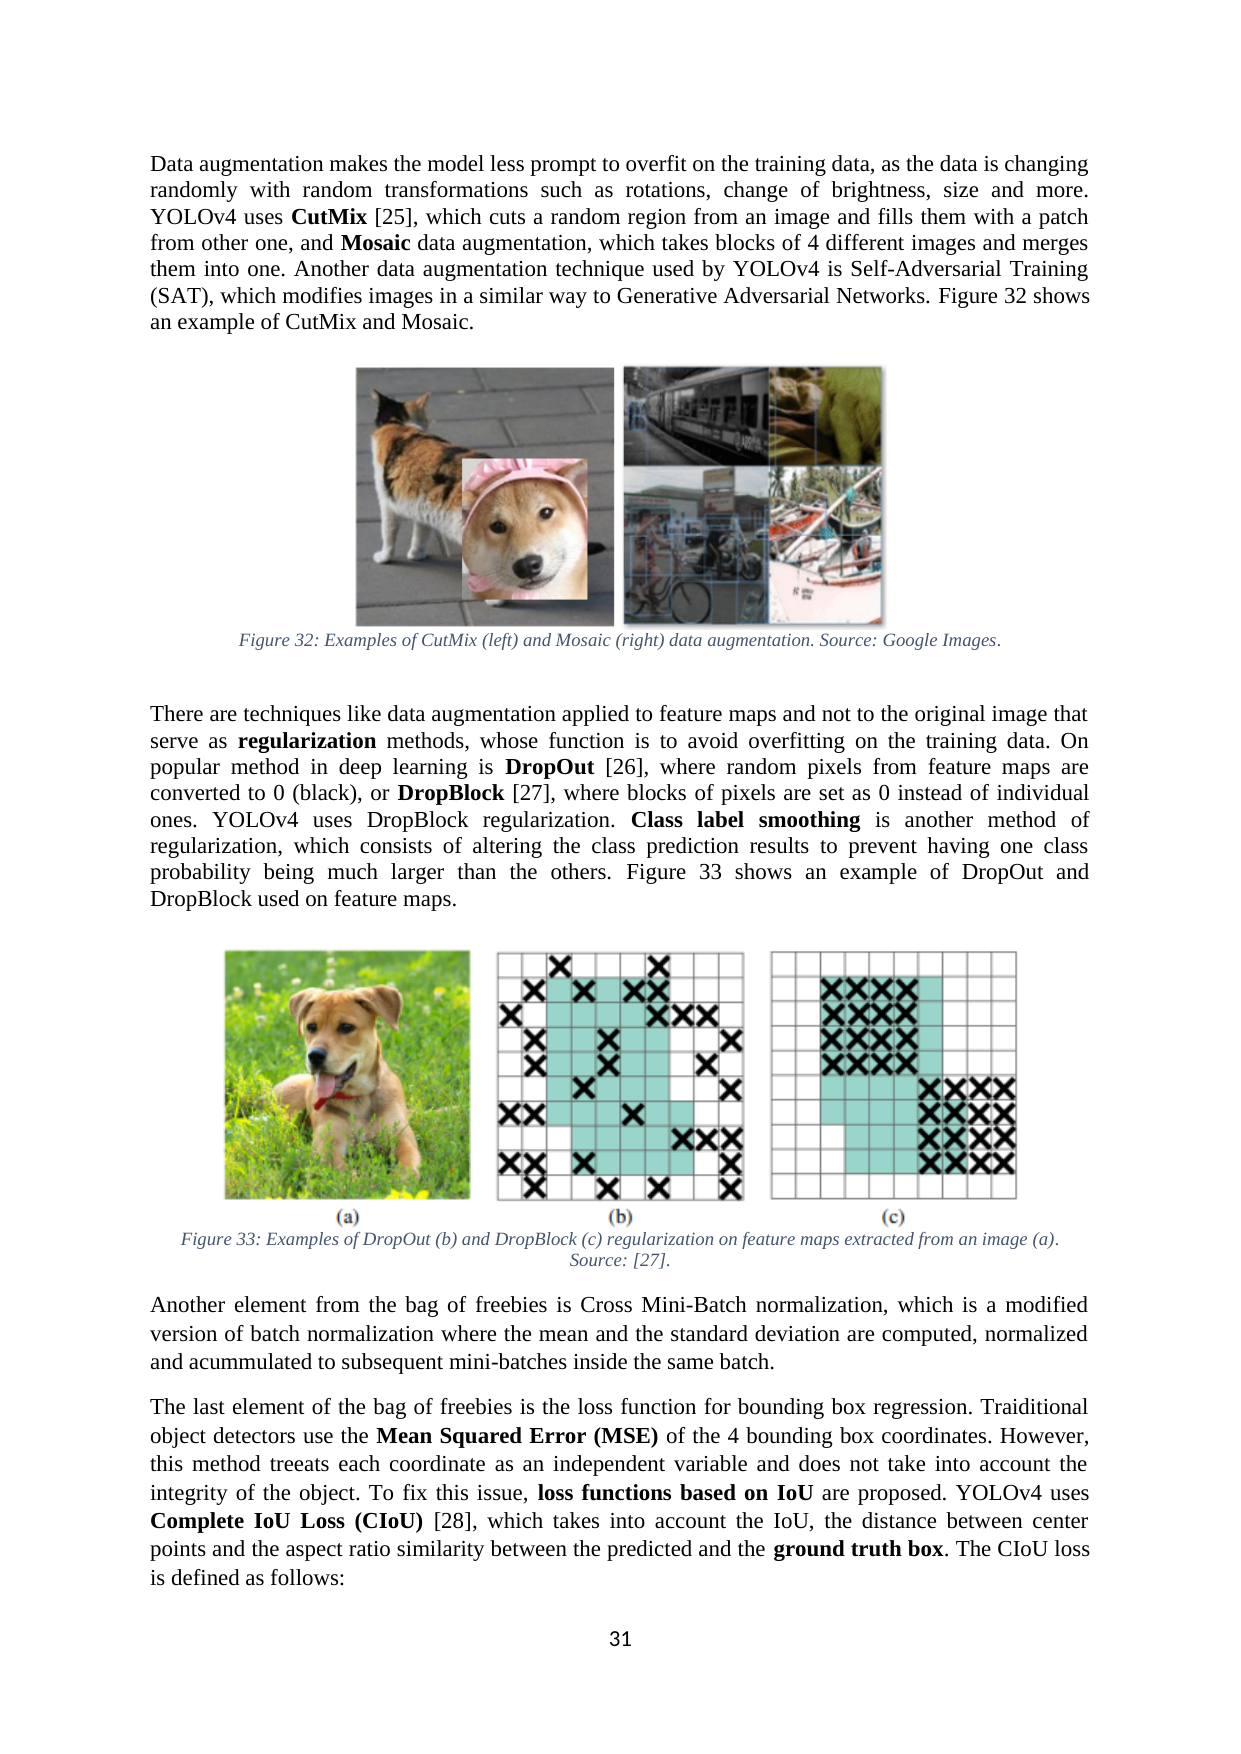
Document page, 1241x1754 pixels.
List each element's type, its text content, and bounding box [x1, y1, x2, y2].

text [150, 150, 1090, 334]
picture [353, 363, 888, 630]
text Figure 32: Examples of CutMix (left) and Mosaic (right) data augmentation. Source: Google Images. [150, 629, 1090, 651]
text The last element of the bag of freebies is the loss function for bounding box regression. Traiditional object detectors use the Mean Squared Error (MSE) of the 4 bounding box coordinates. However, this method treeats each coordinate as an independent variable and does not take into account the integrity of the object. To fix this issue, loss functions based on IoU are proposed. YOLOv4 uses Complete IoU Loss (CIoU) [28], which takes into account the IoU, the distance between center points and the aspect ratio similarity between the predicted and the ground truth box. The CIoU loss is defined as follows: [150, 1393, 1090, 1590]
text Figure 33: Examples of DropOut (b) and DropBlock (c) regularization on feature maps extracted from an image (a). Source: [27]. [150, 1227, 1090, 1271]
picture [216, 940, 1024, 1228]
text There are techniques like data augmentation applied to feature maps and not to the original image that serve as regularization methods, whose function is to avoid overfitting on the training data. On popular method in deep learning is DropOut [26], where random pixels from feature maps are converted to 0 (black), or DropBlock [27], where blocks of pixels are set as 0 instead of individual ones. YOLOv4 uses DropBlock regularization. Class label smoothing is another method of regularization, which consists of altering the class prediction results to prevent having one class probability being much larger than the others. Figure 33 shows an example of DropOut and DropBlock used on feature maps. [150, 700, 1090, 911]
text Another element from the bag of freebies is Cross Mini-Batch normalization, which is a modified version of batch normalization where the mean and the standard deviation are computed, normalized and acummulated to subsequent mini-batches inside the same batch. [150, 1291, 1090, 1374]
